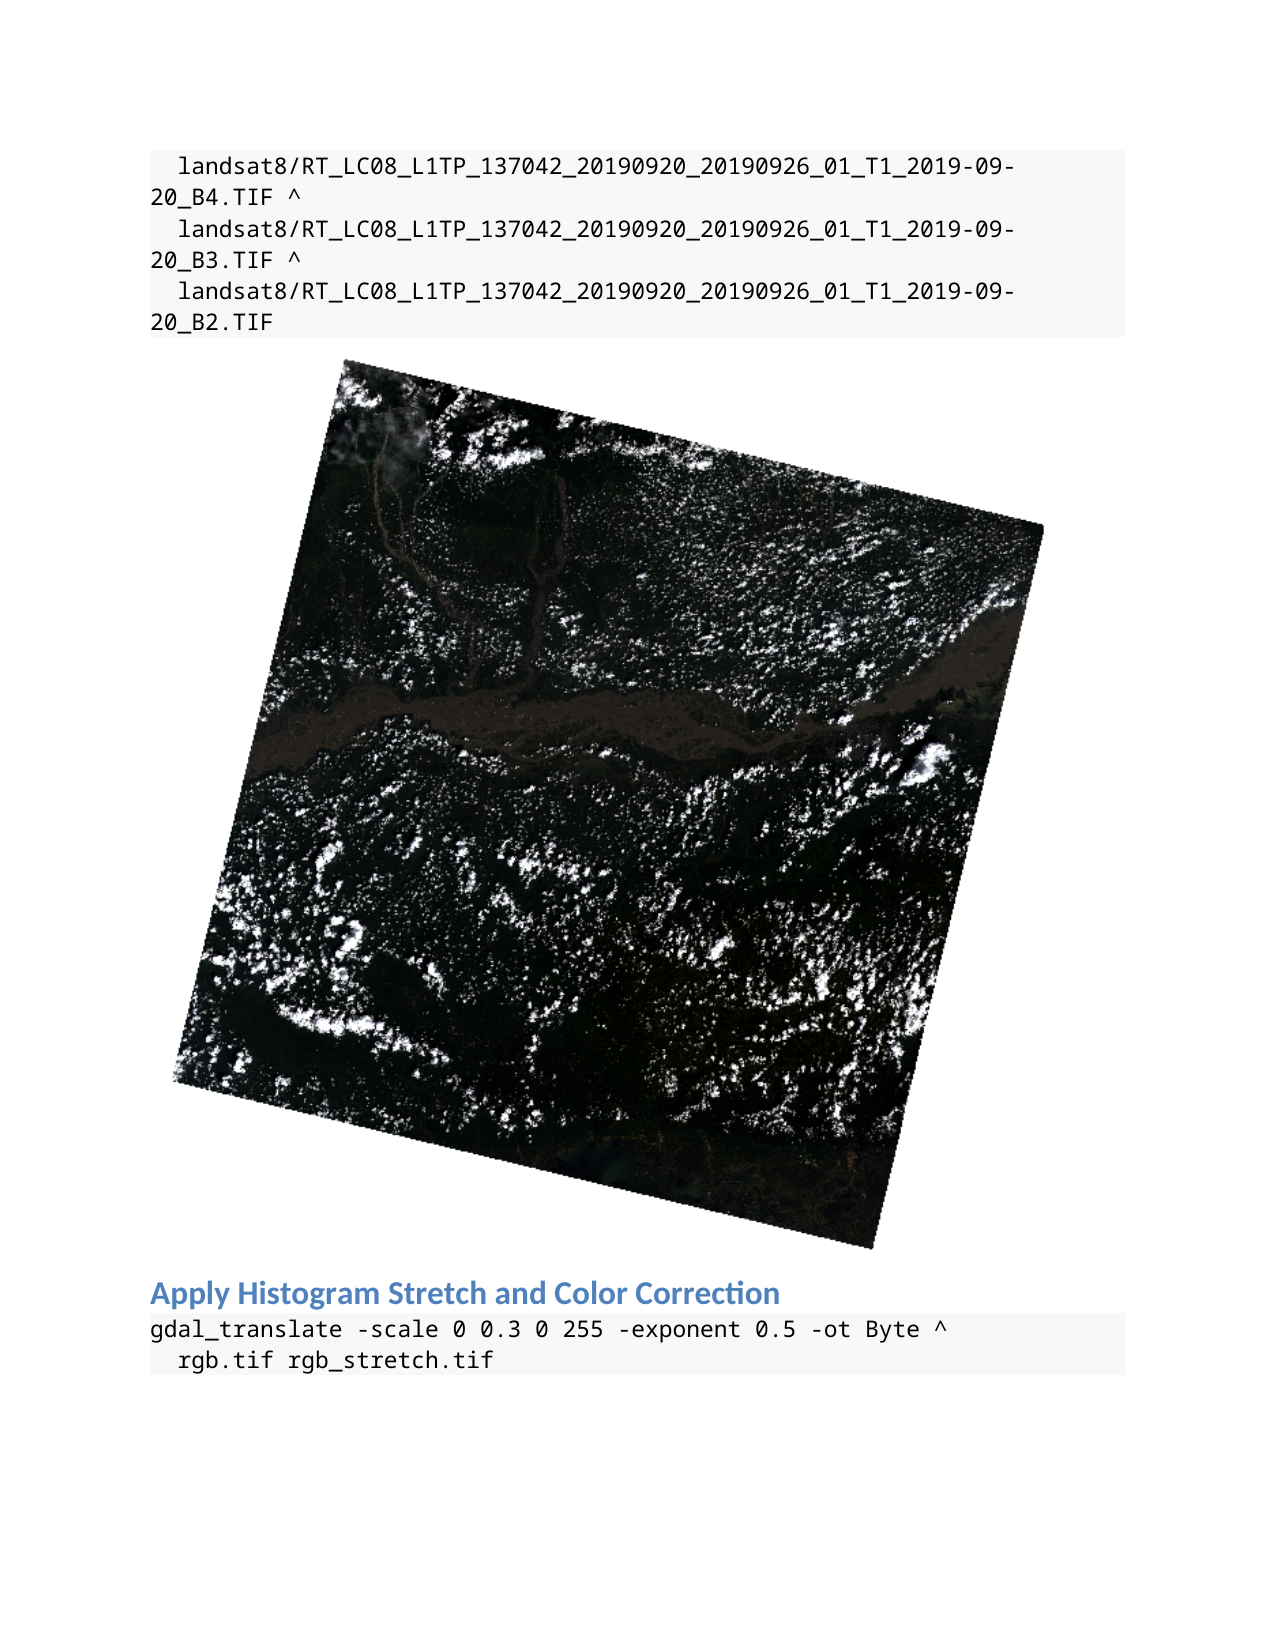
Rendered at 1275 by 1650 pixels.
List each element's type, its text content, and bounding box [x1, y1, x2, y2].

subtitle Apply Histogram Stretch and Color Correction [150, 1272, 1125, 1313]
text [150, 150, 1125, 337]
picture [168, 358, 1044, 1251]
text gdal_translate -scale 0 0.3 0 255 -exponent 0.5 -ot Byte ^ rgb.tif rgb_stretch.tif [494, 1313, 1125, 1375]
